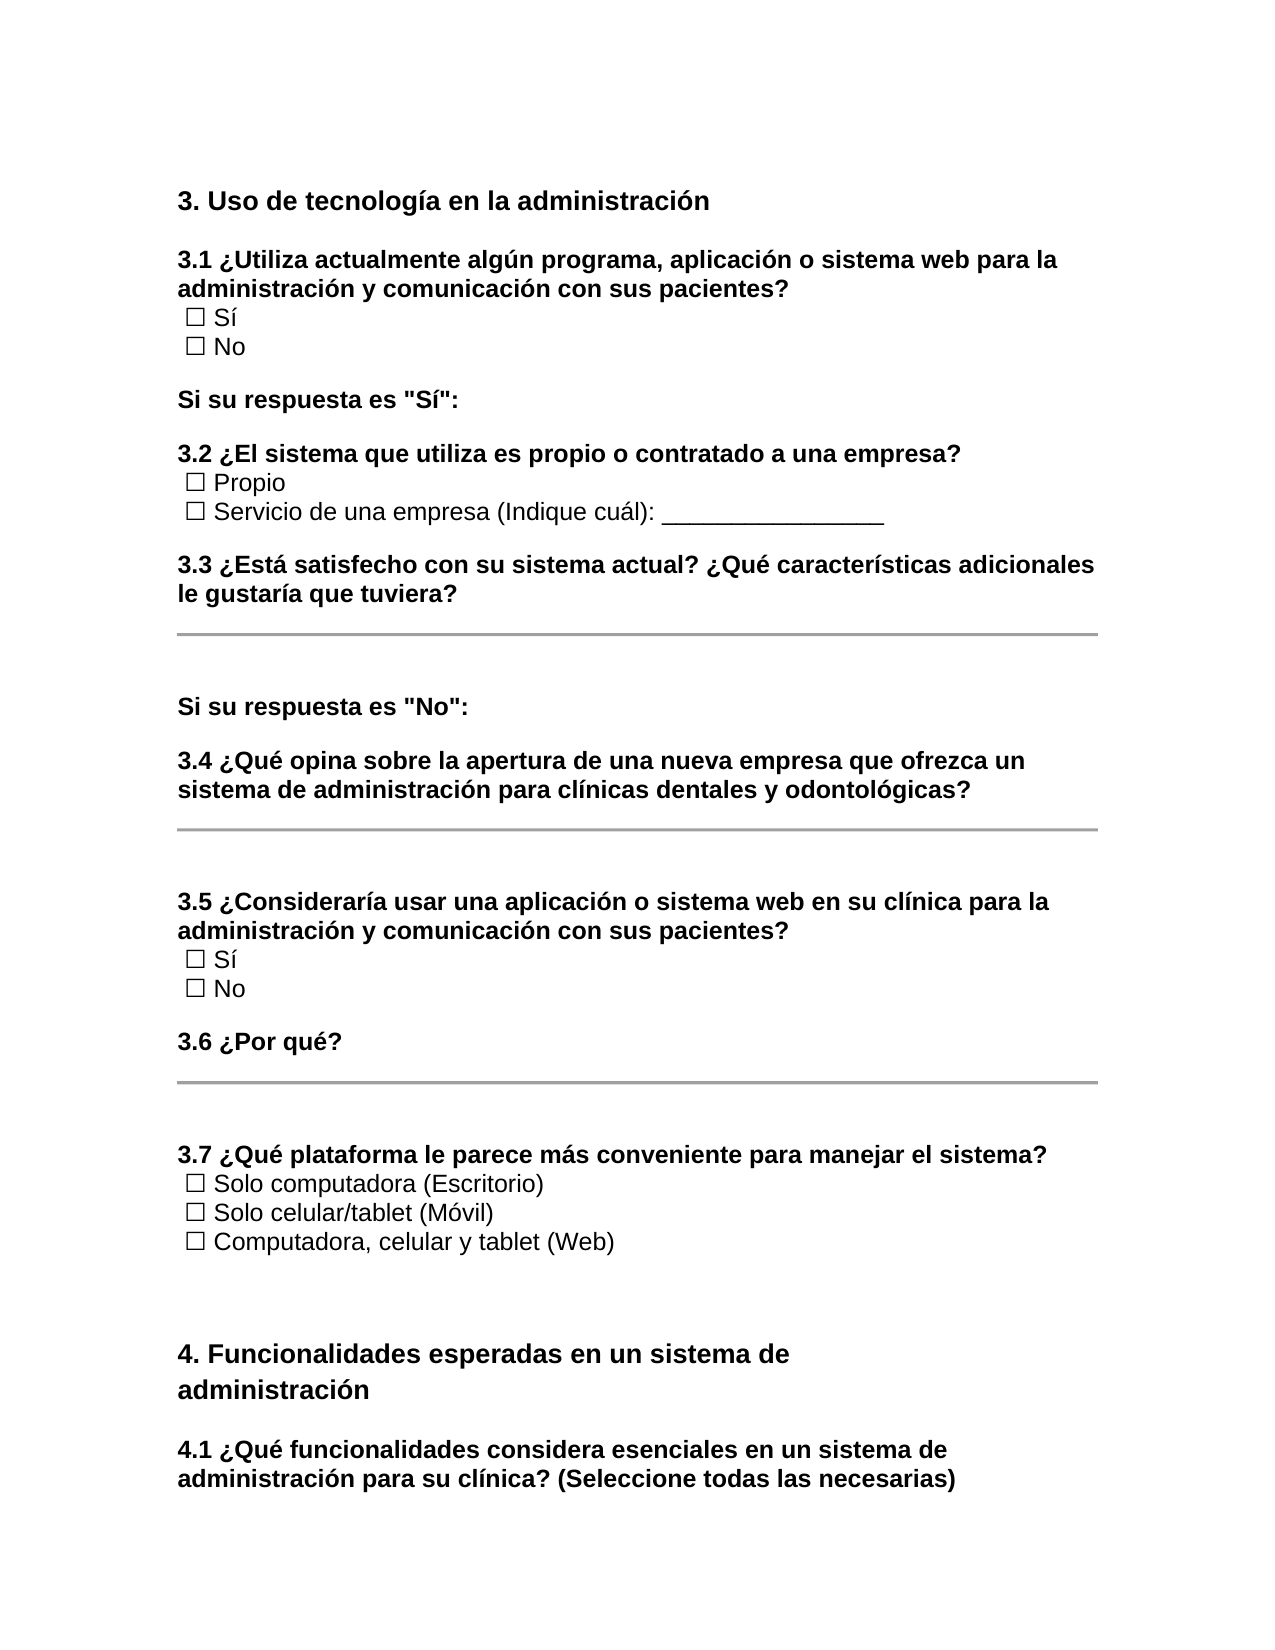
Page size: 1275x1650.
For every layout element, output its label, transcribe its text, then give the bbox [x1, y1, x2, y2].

text 3.7 ¿Qué plataforma le parece más conveniente para manejar el sistema? ☐ Solo computadora (Escritorio) ☐ Solo celular/tablet (Móvil) ☐ Computadora, celular y tablet (Web) [177, 1140, 1098, 1255]
text 3.4 ¿Qué opina sobre la apertura de una nueva empresa que ofrezca un sistema de administración para clínicas dentales y odontológicas? [177, 746, 1098, 803]
text 3.2 ¿El sistema que utiliza es propio o contratado a una empresa? ☐ Propio ☐ Servicio de una empresa (Indique cuál): ________________ [177, 439, 1098, 526]
text 3.5 ¿Consideraría usar una aplicación o sistema web en su clínica para la administración y comunicación con sus pacientes? ☐ Sí ☐ No [177, 887, 1098, 1002]
text 4. Funcionalidades esperadas en un sistema de administración [177, 1338, 956, 1405]
text Si su respuesta es "Sí": [177, 386, 1098, 414]
text 3.1 ¿Utiliza actualmente algún programa, aplicación o sistema web para la administración y comunicación con sus pacientes? ☐ Sí ☐ No [177, 246, 1098, 361]
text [177, 1435, 1098, 1492]
text Si su respuesta es "No": [177, 692, 1098, 721]
text 3.3 ¿Está satisfecho con su sistema actual? ¿Qué características adicionales le gustaría que tuviera? [177, 551, 1098, 608]
text 3. Uso de tecnología en la administración [177, 184, 956, 216]
text 3.6 ¿Por qué? [177, 1027, 1098, 1056]
